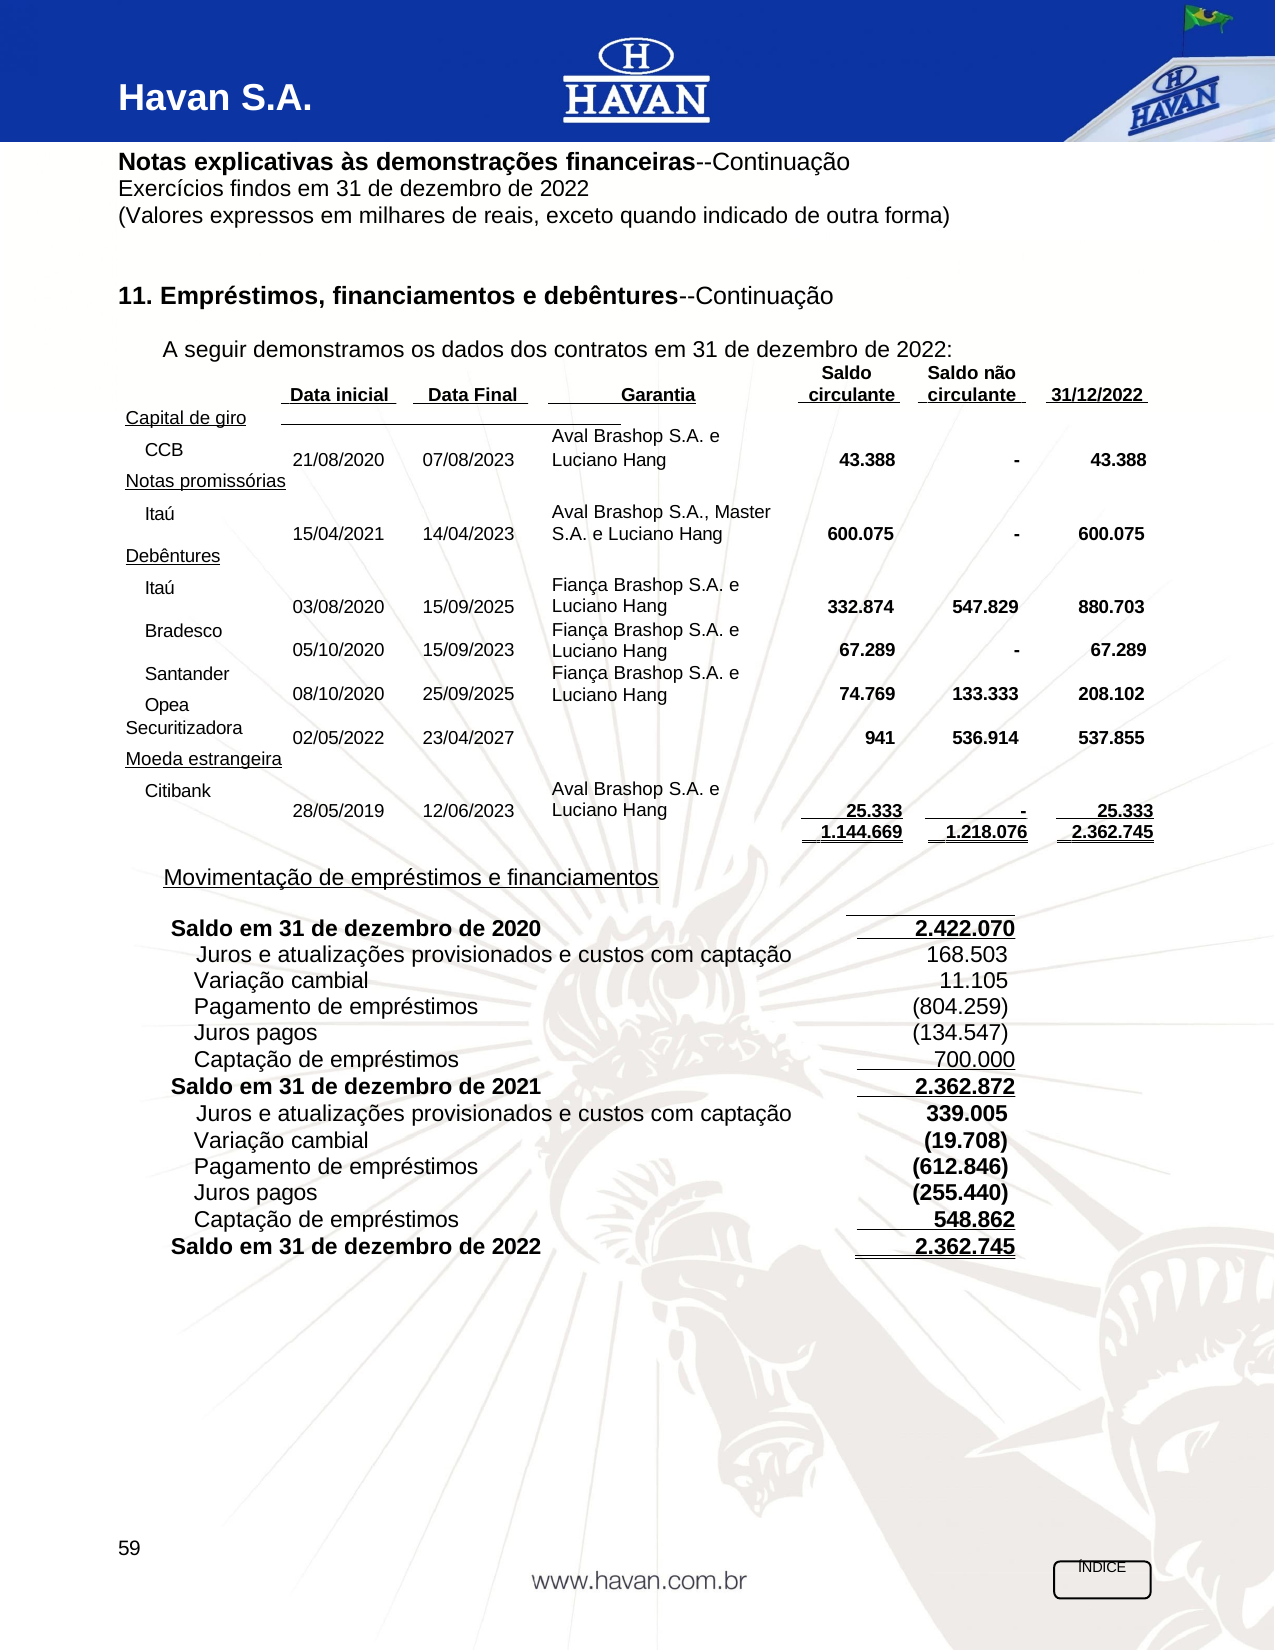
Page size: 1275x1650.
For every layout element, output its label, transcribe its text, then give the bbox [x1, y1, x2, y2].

text A seguir demonstramos os dados dos contratos em 31 de dezembro de 2022: [162, 336, 1196, 362]
text Securitizadora Moeda estrangeira [125, 717, 298, 769]
text Capital de giro CCB [125, 406, 247, 461]
text Santander Opea [144, 653, 248, 716]
text 59 [118, 1538, 1196, 1560]
text Notas promissórias Itaú [125, 470, 298, 524]
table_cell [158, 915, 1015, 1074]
text Saldo não [927, 362, 1196, 384]
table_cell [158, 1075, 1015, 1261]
text ÍNDICE [102, 1560, 1126, 1575]
text (Valores expressos em milhares de reais, exceto quando indicado de outra forma) [118, 202, 1196, 228]
subtitle Havan S.A. [118, 75, 1196, 118]
text Notas explicativas às demonstrações financeiras--Continuação [118, 147, 1196, 176]
text Data inicial Data Final Garantia [281, 384, 775, 427]
picture [0, 0, 1275, 1650]
text Debêntures Itaú [125, 545, 248, 598]
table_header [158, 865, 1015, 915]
text 11. Empréstimos, financiamentos e debêntures--Continuação [118, 281, 1196, 310]
text Saldo [792, 362, 901, 384]
text circulante 31/12/2022 [918, 384, 1196, 406]
text circulante [792, 384, 901, 406]
text Exercícios findos em 31 de dezembro de 2022 [118, 176, 1196, 202]
text Bradesco [144, 620, 1196, 641]
text Citibank [144, 780, 1196, 801]
